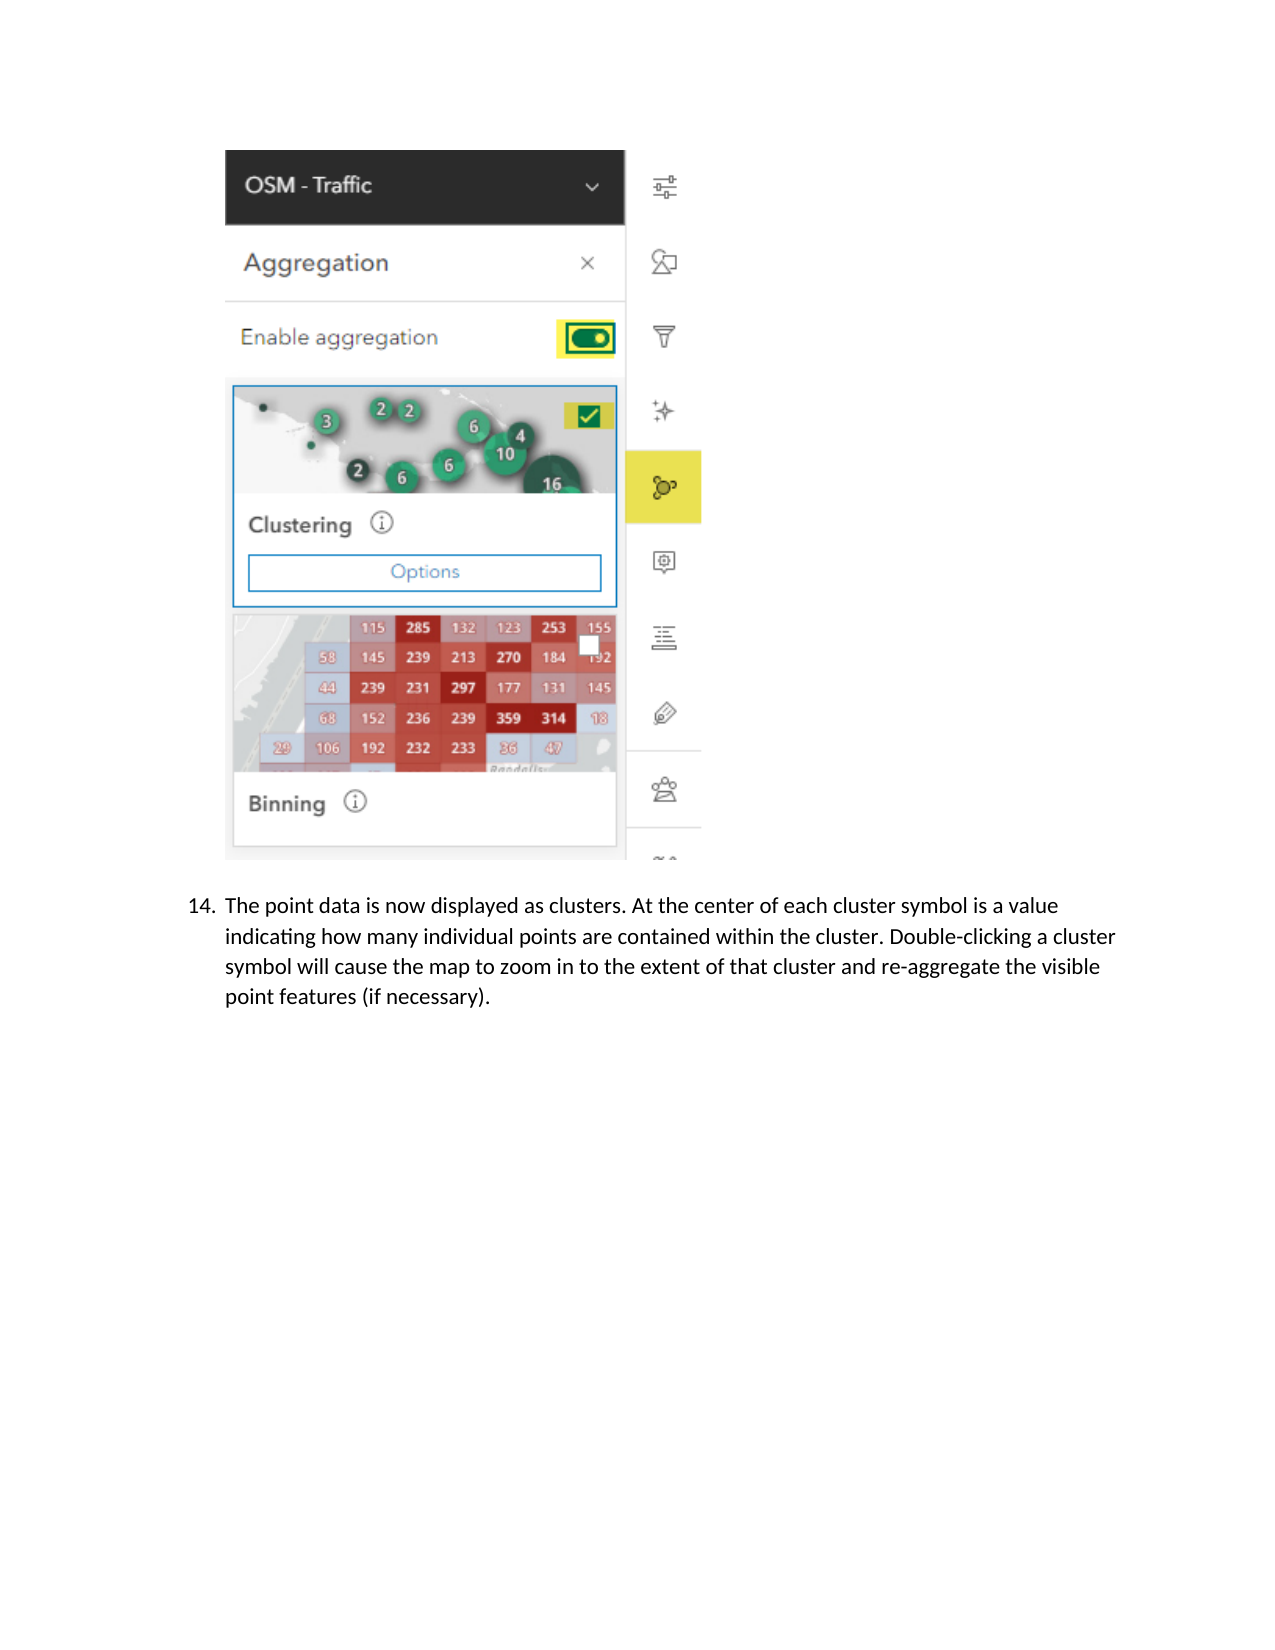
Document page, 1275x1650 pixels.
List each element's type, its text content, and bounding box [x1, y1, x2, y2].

list The point data is now displayed as clusters. At the center of each cluster symbol is a value indicating how many individual points are contained within the cluster. Double-clicking a cluster symbol will cause the map to zoom in to the extent of that cluster and re-aggregate the visible point features (if necessary). [187, 892, 1125, 1010]
picture [225, 150, 702, 860]
